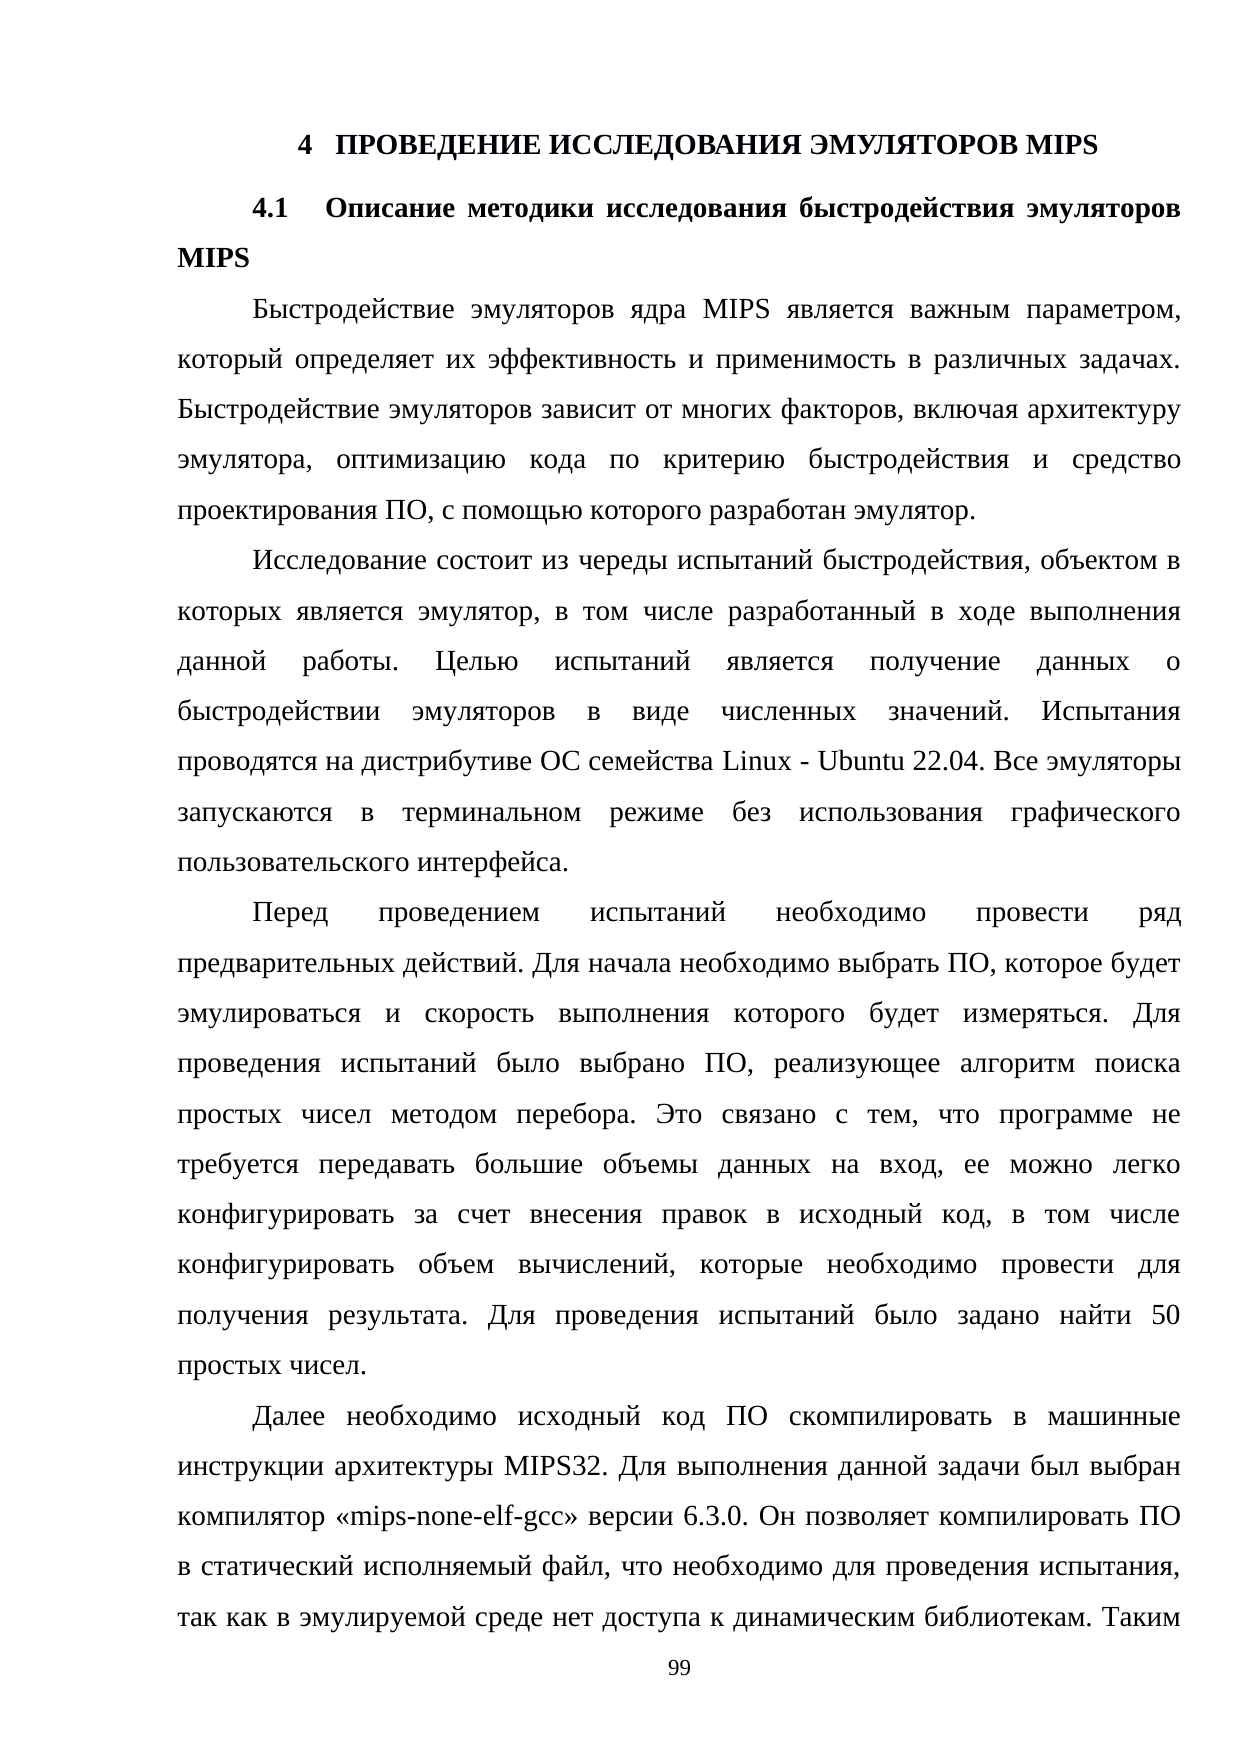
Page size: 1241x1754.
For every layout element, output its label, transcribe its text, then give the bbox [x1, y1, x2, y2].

text Перед проведением испытаний необходимо провести ряд предварительных действий. Для начала необходимо выбрать ПО, которое будет эмулироваться и скорость выполнения которого будет измеряться. Для проведения испытаний было выбрано ПО, реализующее алгоритм поиска простых чисел методом перебора. Это связано с тем, что программе не требуется передавать большие объемы данных на вход, ее можно легко конфигурировать за счет внесения правок в исходный код, в том числе конфигурировать объем вычислений, которые необходимо провести для получения результата. Для проведения испытаний было задано найти 50 простых чисел. [177, 894, 1182, 1381]
text Исследование состоит из череды испытаний быстродействия, объектом в которых является эмулятор, в том числе разработанный в ходе выполнения данной работы. Целью испытаний является получение данных о быстродействии эмуляторов в виде численных значений. Испытания проводятся на дистрибутиве ОС семейства Linux - Ubuntu 22.04. Все эмуляторы запускаются в терминальном режиме без использования графического пользовательского интерфейса. [177, 542, 1182, 878]
subtitle ПРОВЕДЕНИЕ ИССЛЕДОВАНИЯ ЭМУЛЯТОРОВ MIPS [214, 127, 1182, 161]
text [177, 1398, 1182, 1632]
subtitle Описание методики исследования быстродействия эмуляторов MIPS [177, 190, 1182, 274]
text Быстродействие эмуляторов ядра MIPS является важным параметром, который определяет их эффективность и применимость в различных задачах. Быстродействие эмуляторов зависит от многих факторов, включая архитектуру эмулятора, оптимизацию кода по критерию быстродействия и средство проектирования ПО, с помощью которого разработан эмулятор. [177, 291, 1182, 526]
